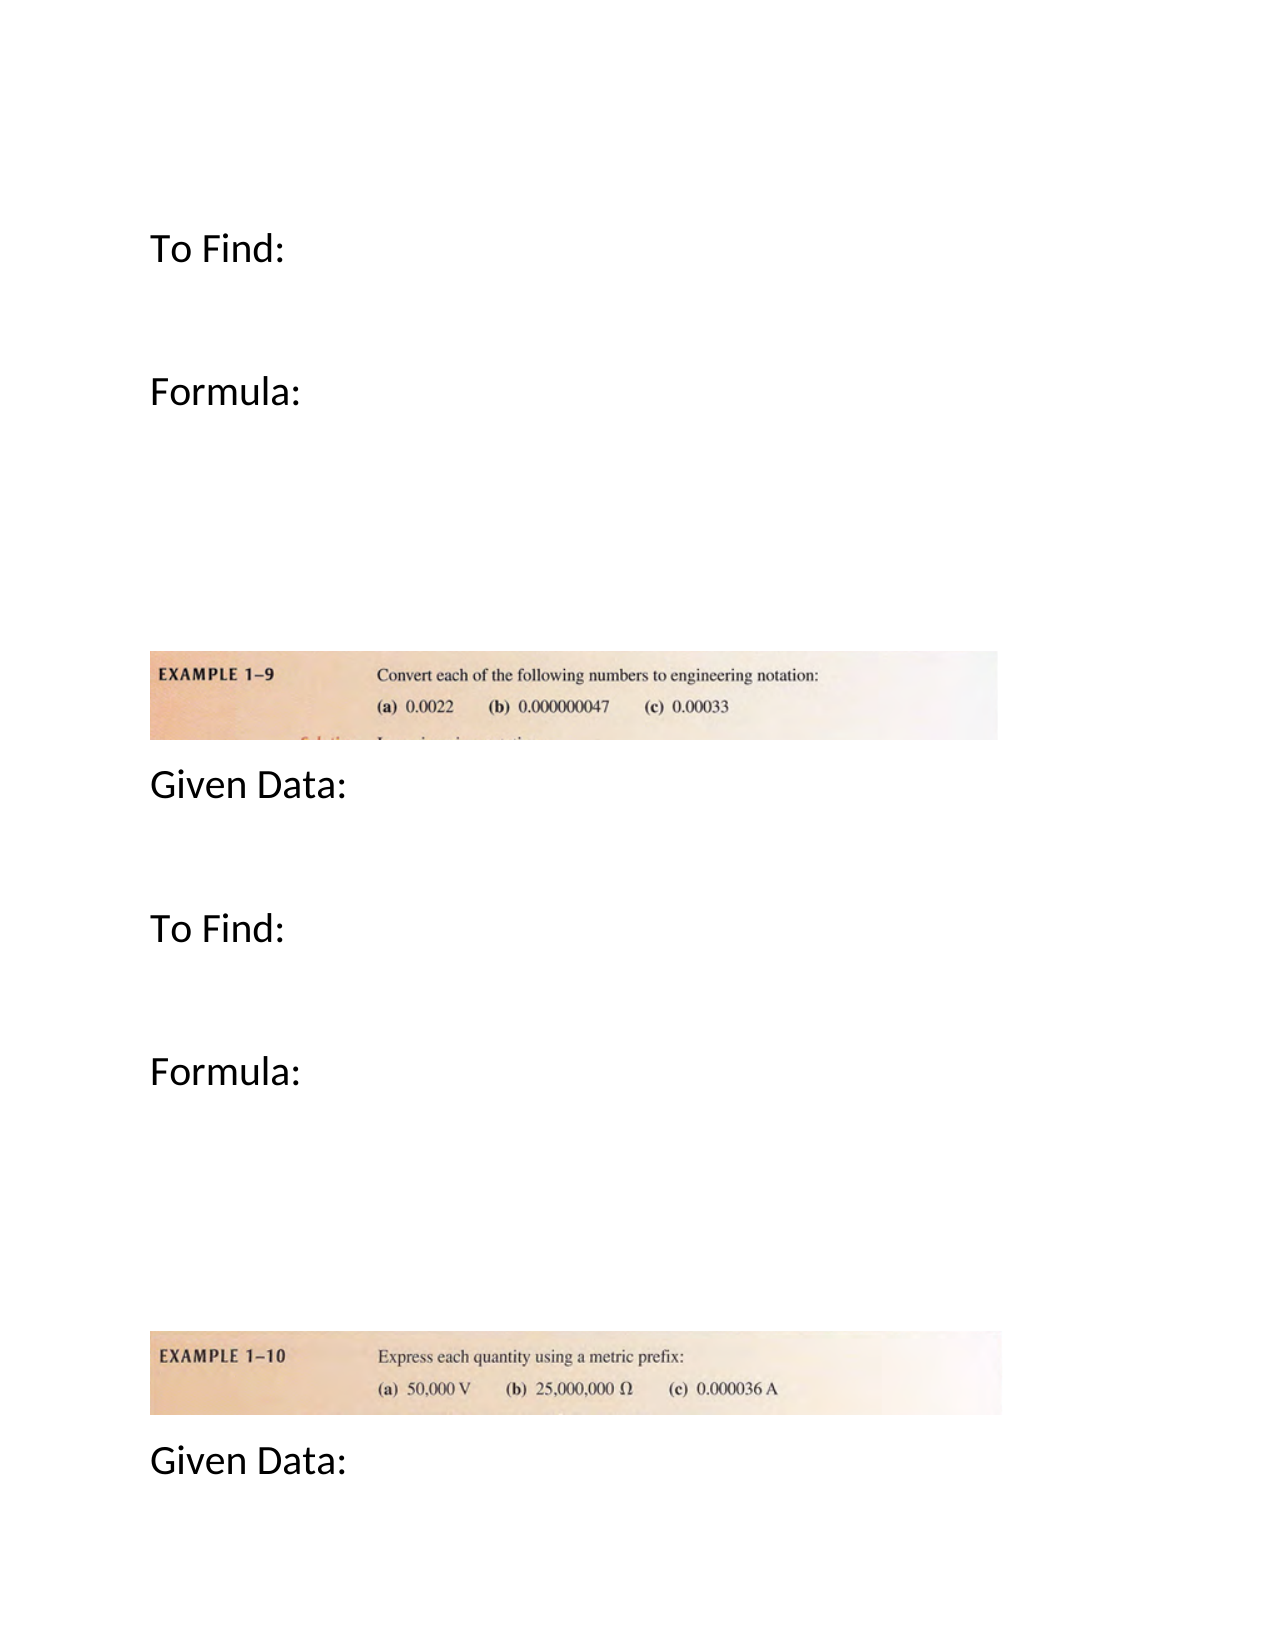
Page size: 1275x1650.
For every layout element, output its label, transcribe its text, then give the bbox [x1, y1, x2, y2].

text Formula: [150, 1045, 1125, 1096]
picture [150, 1331, 1003, 1415]
picture [150, 651, 998, 740]
text Given Data: [150, 758, 1125, 809]
text Given Data: [150, 1434, 1125, 1484]
text To Find: [150, 222, 1125, 272]
text Formula: [150, 365, 1125, 416]
text To Find: [150, 902, 1125, 952]
